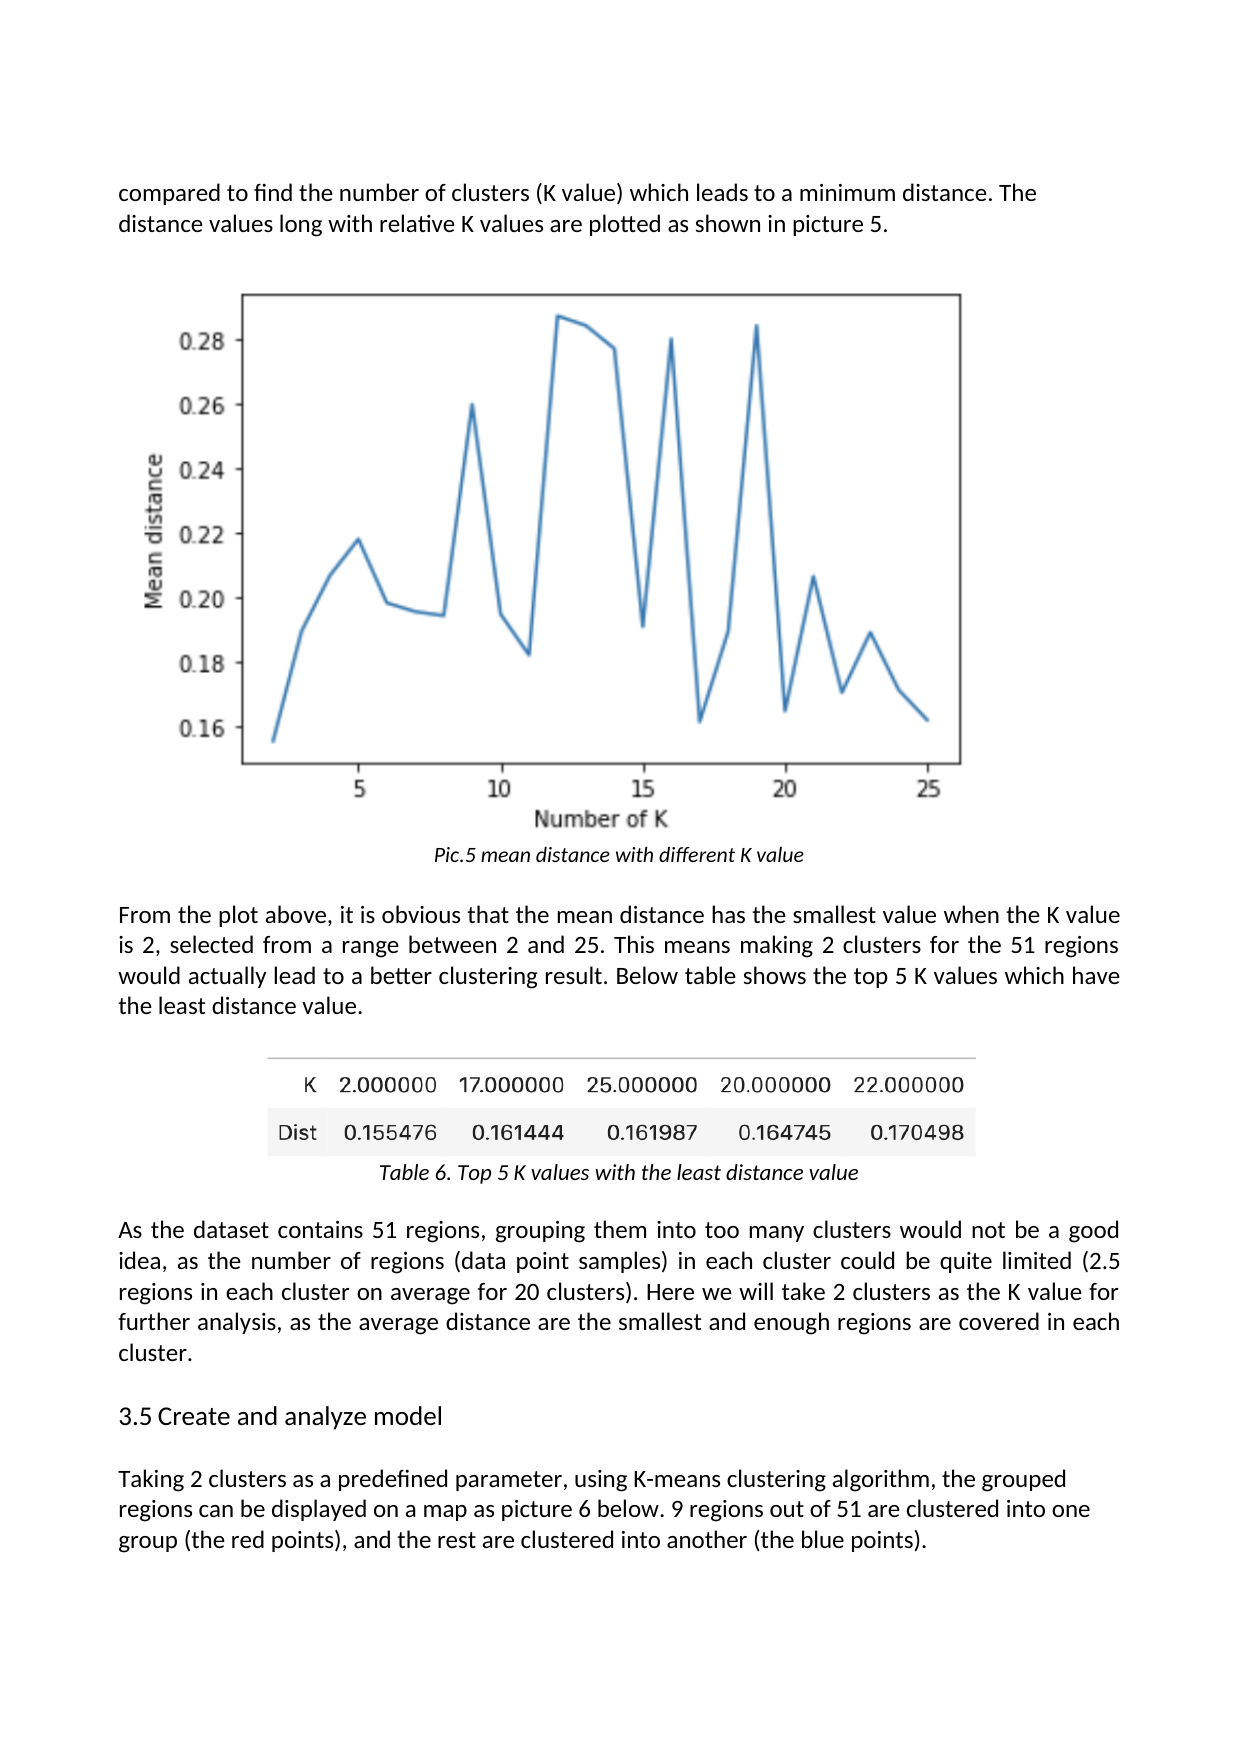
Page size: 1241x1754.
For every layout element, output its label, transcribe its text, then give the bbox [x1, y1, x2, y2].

text Table 6. Top 5 K values with the least distance value [118, 1158, 1122, 1187]
picture [118, 268, 994, 842]
text Pic.5 mean distance with different K value [118, 842, 1122, 868]
text From the plot above, it is obvious that the mean distance has the smallest value when the K value is 2, selected from a range between 2 and 25. This means making 2 clusters for the 51 regions would actually lead to a better clustering result. Below table shows the top 5 K values which have the least distance value. [118, 899, 1122, 1021]
subtitle Create and analyze model [118, 1399, 1122, 1432]
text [118, 177, 1122, 238]
text Taking 2 clusters as a predefined parameter, using K-means clustering algorithm, the grouped regions can be displayed on a map as picture 6 below. 9 regions out of 51 are clustered into one group (the red points), and the rest are clustered into another (the blue points). [118, 1463, 1122, 1554]
text As the dataset contains 51 regions, grouping them into too many clusters would not be a good idea, as the number of regions (data point samples) in each cluster could be quite limited (2.5 regions in each cluster on average for 20 clusters). Here we will take 2 clusters as the K value for further analysis, as the average distance are the smallest and enough regions are covered in each cluster. [118, 1214, 1122, 1367]
picture [255, 1051, 985, 1159]
